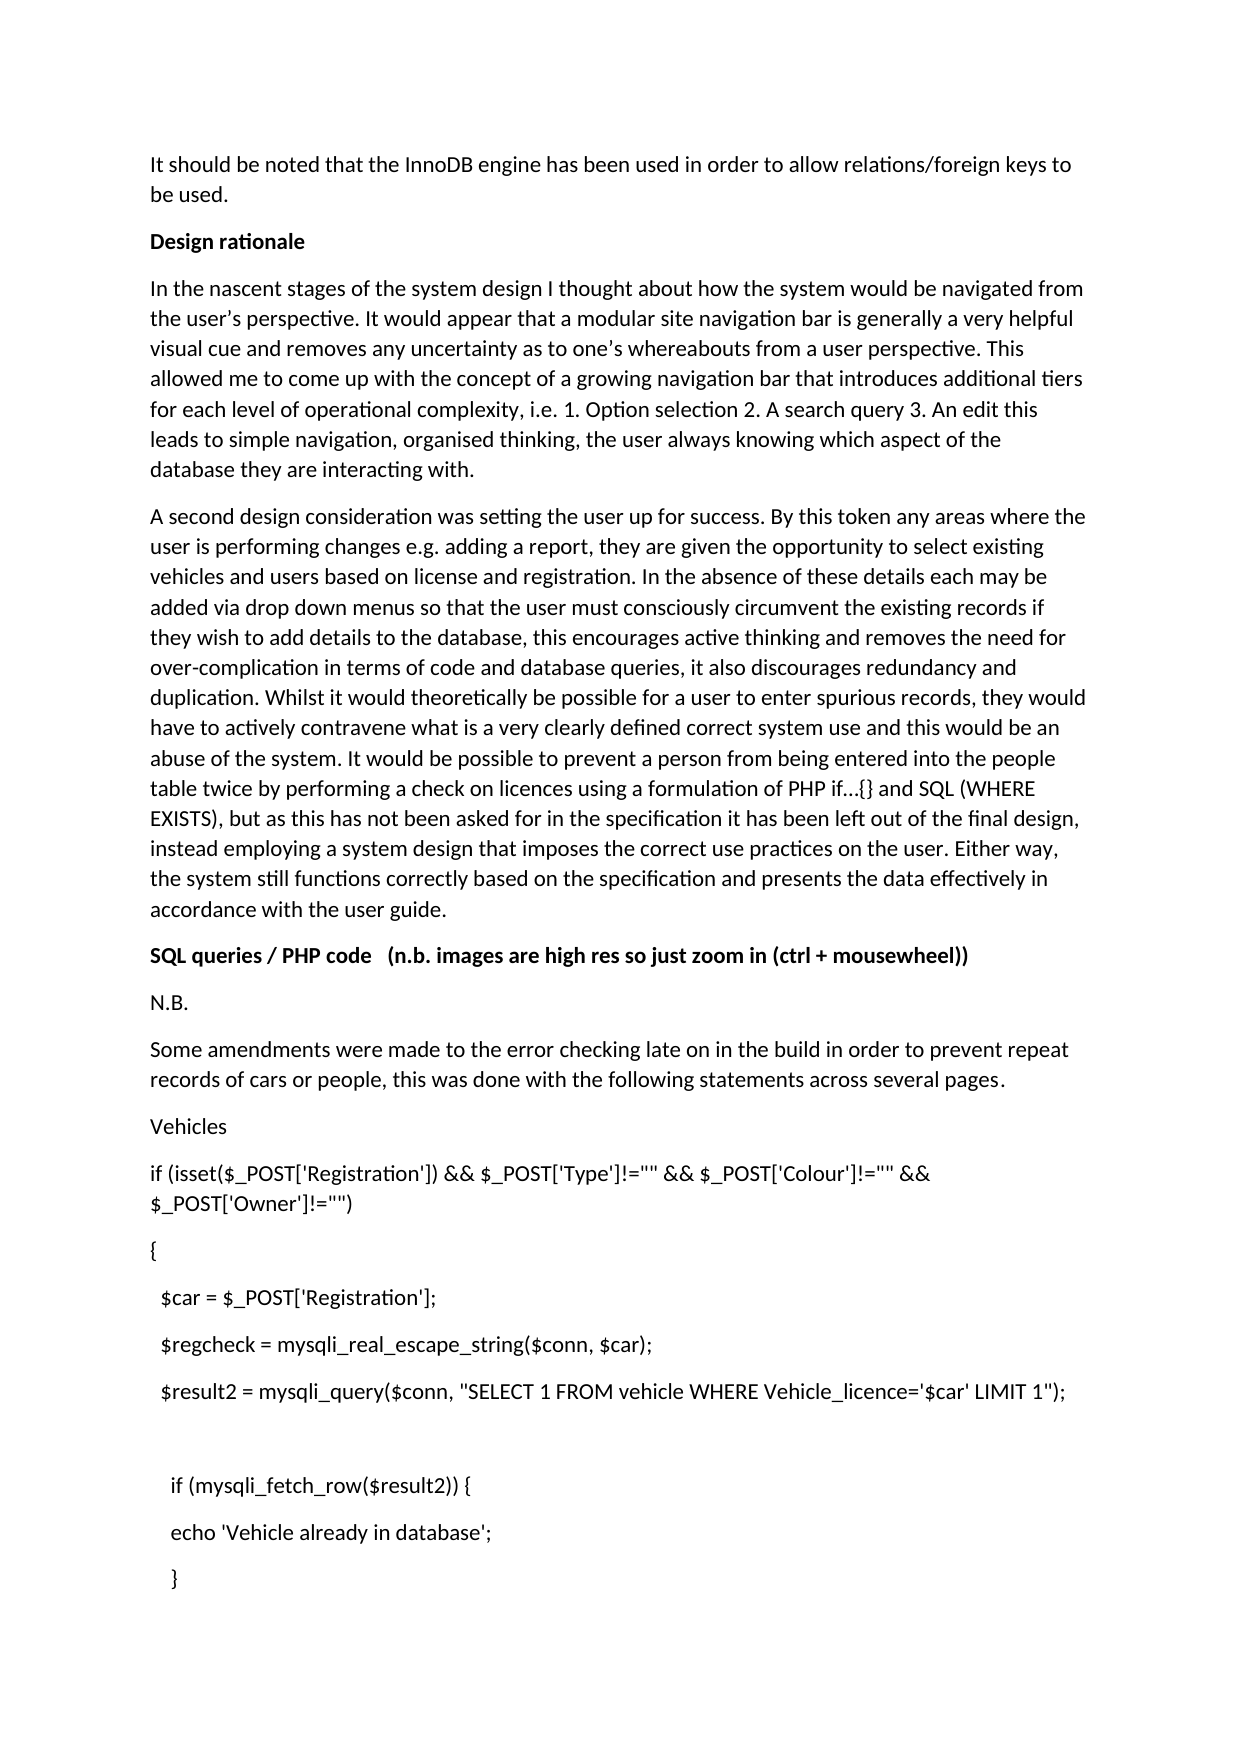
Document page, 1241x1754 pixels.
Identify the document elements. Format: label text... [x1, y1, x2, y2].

text { [150, 1236, 1090, 1264]
text N.B. [150, 988, 1090, 1017]
text $car = $_POST['Registration']; [150, 1283, 1090, 1311]
text In the nascent stages of the system design I thought about how the system would be navigated from the user’s perspective. It would appear that a modular site navigation bar is generally a very helpful visual cue and removes any uncertainty as to one’s whereabouts from a user perspective. This allowed me to come up with the concept of a growing navigation bar that introduces additional tiers for each level of operational complexity, i.e. 1. Option selection 2. A search query 3. An edit this leads to simple navigation, organised thinking, the user always knowing which aspect of the database they are interacting with. [150, 274, 1090, 483]
text A second design consideration was setting the user up for success. By this token any areas where the user is performing changes e.g. adding a report, they are given the opportunity to select existing vehicles and users based on license and registration. In the absence of these details each may be added via drop down menus so that the user must consciously circumvent the existing records if they wish to add details to the database, this encourages active thinking and removes the need for over-complication in terms of code and database queries, it also discourages redundancy and duplication. Whilst it would theoretically be possible for a user to enter spurious records, they would have to actively contravene what is a very clearly defined correct system use and this would be an abuse of the system. It would be possible to prevent a person from being entered into the people table twice by performing a check on licences using a formulation of PHP if…{} and SQL (WHERE EXISTS), but as this has not been asked for in the specification it has been left out of the final design, instead employing a system design that imposes the correct use practices on the user. Either way, the system still functions correctly based on the specification and presents the data effectively in accordance with the user guide. [150, 502, 1090, 923]
text It should be noted that the InnoDB engine has been used in order to allow relations/foreign keys to be used. [150, 150, 1090, 208]
text Design rationale [150, 227, 1090, 255]
text SQL queries / PHP code (n.b. images are high res so just zoom in (ctrl + mousewheel)) [150, 942, 1090, 970]
text if (isset($_POST['Registration']) && $_POST['Type']!="" && $_POST['Colour']!="" && $_POST['Owner']!="") [150, 1159, 1090, 1218]
text } [150, 1564, 1090, 1593]
text $result2 = mysqli_query($conn, "SELECT 1 FROM vehicle WHERE Vehicle_licence='$car' LIMIT 1"); [150, 1377, 1090, 1405]
text Vehicles [150, 1112, 1090, 1141]
text $regcheck = mysqli_real_escape_string($conn, $car); [150, 1330, 1090, 1358]
text Some amendments were made to the error checking late on in the build in order to prevent repeat records of cars or people, this was done with the following statements across several pages. [150, 1035, 1090, 1094]
text if (mysqli_fetch_row($result2)) { [150, 1471, 1090, 1499]
text echo 'Vehicle already in database'; [150, 1518, 1090, 1546]
